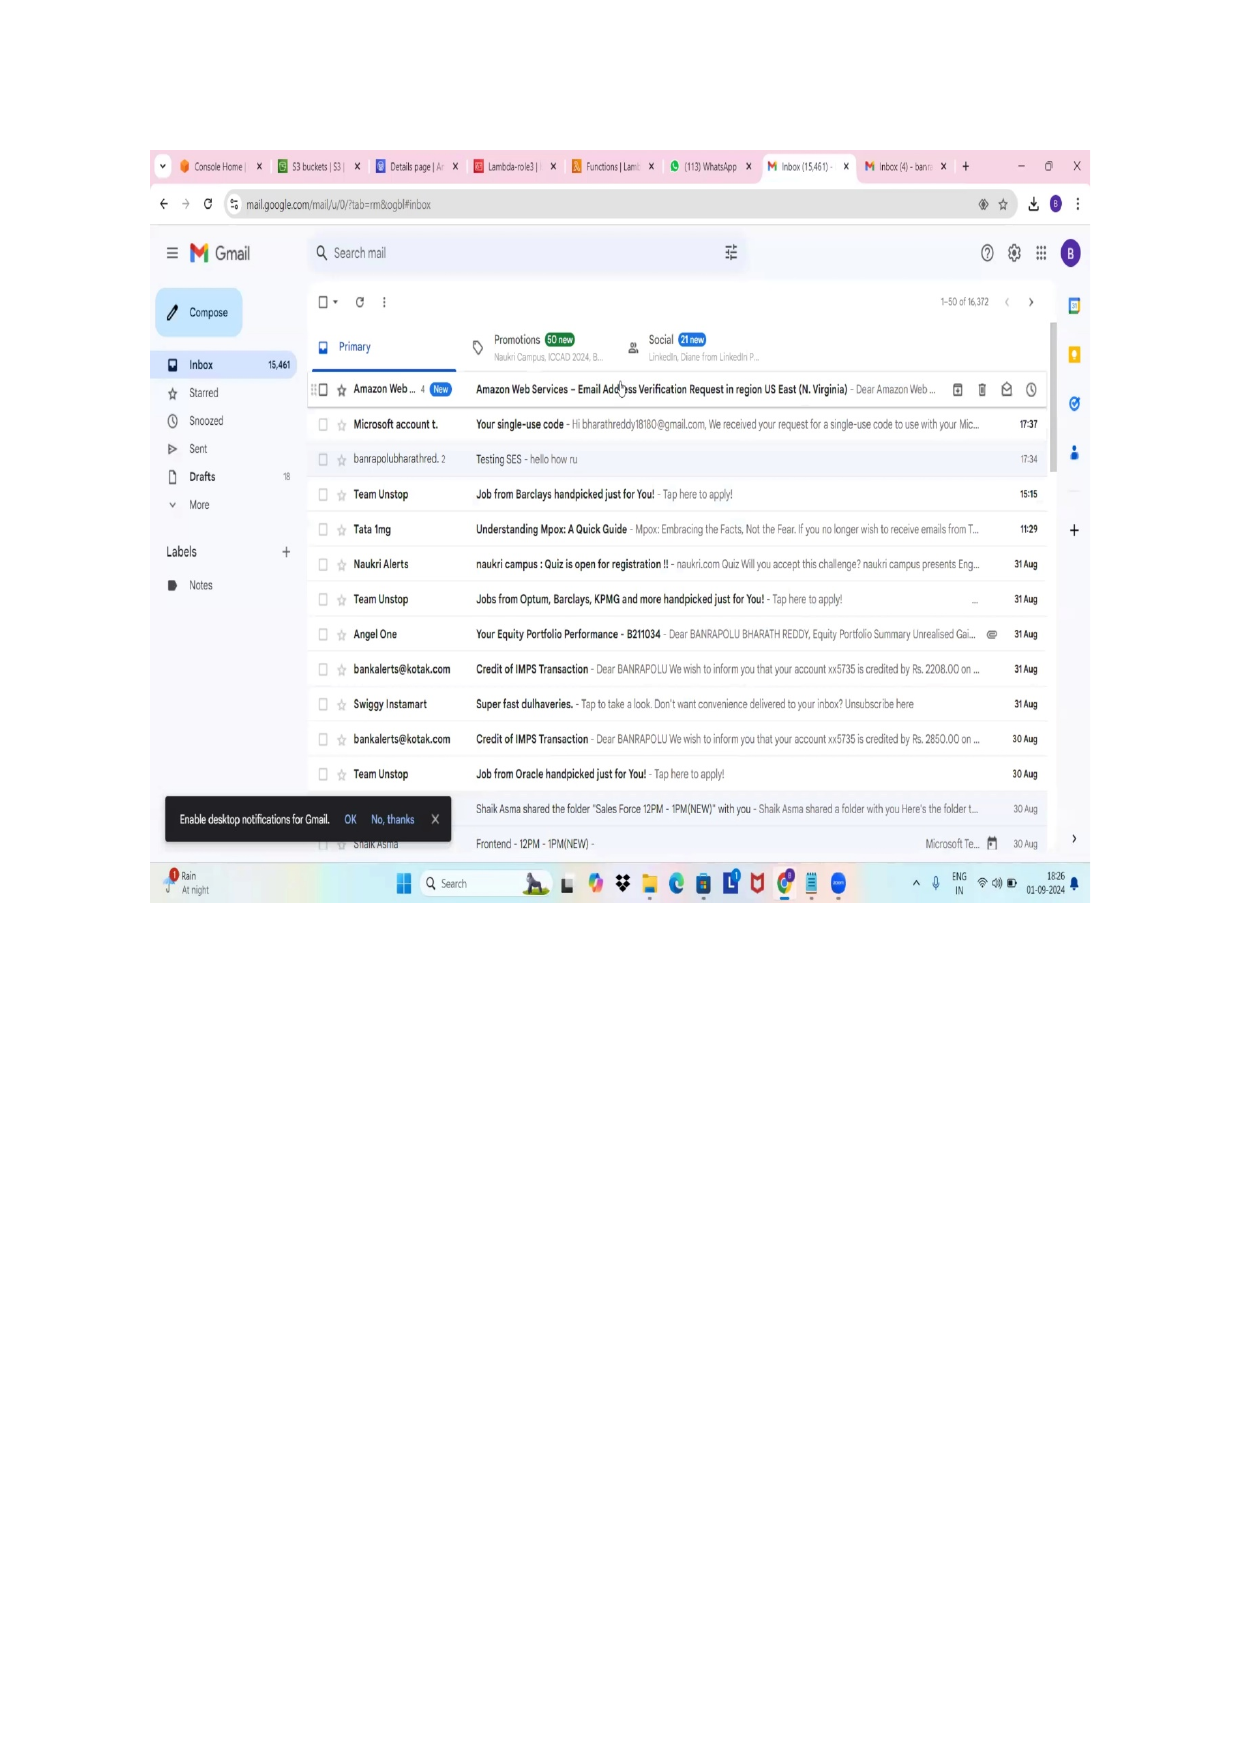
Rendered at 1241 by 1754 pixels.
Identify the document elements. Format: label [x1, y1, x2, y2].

picture [150, 150, 1091, 903]
